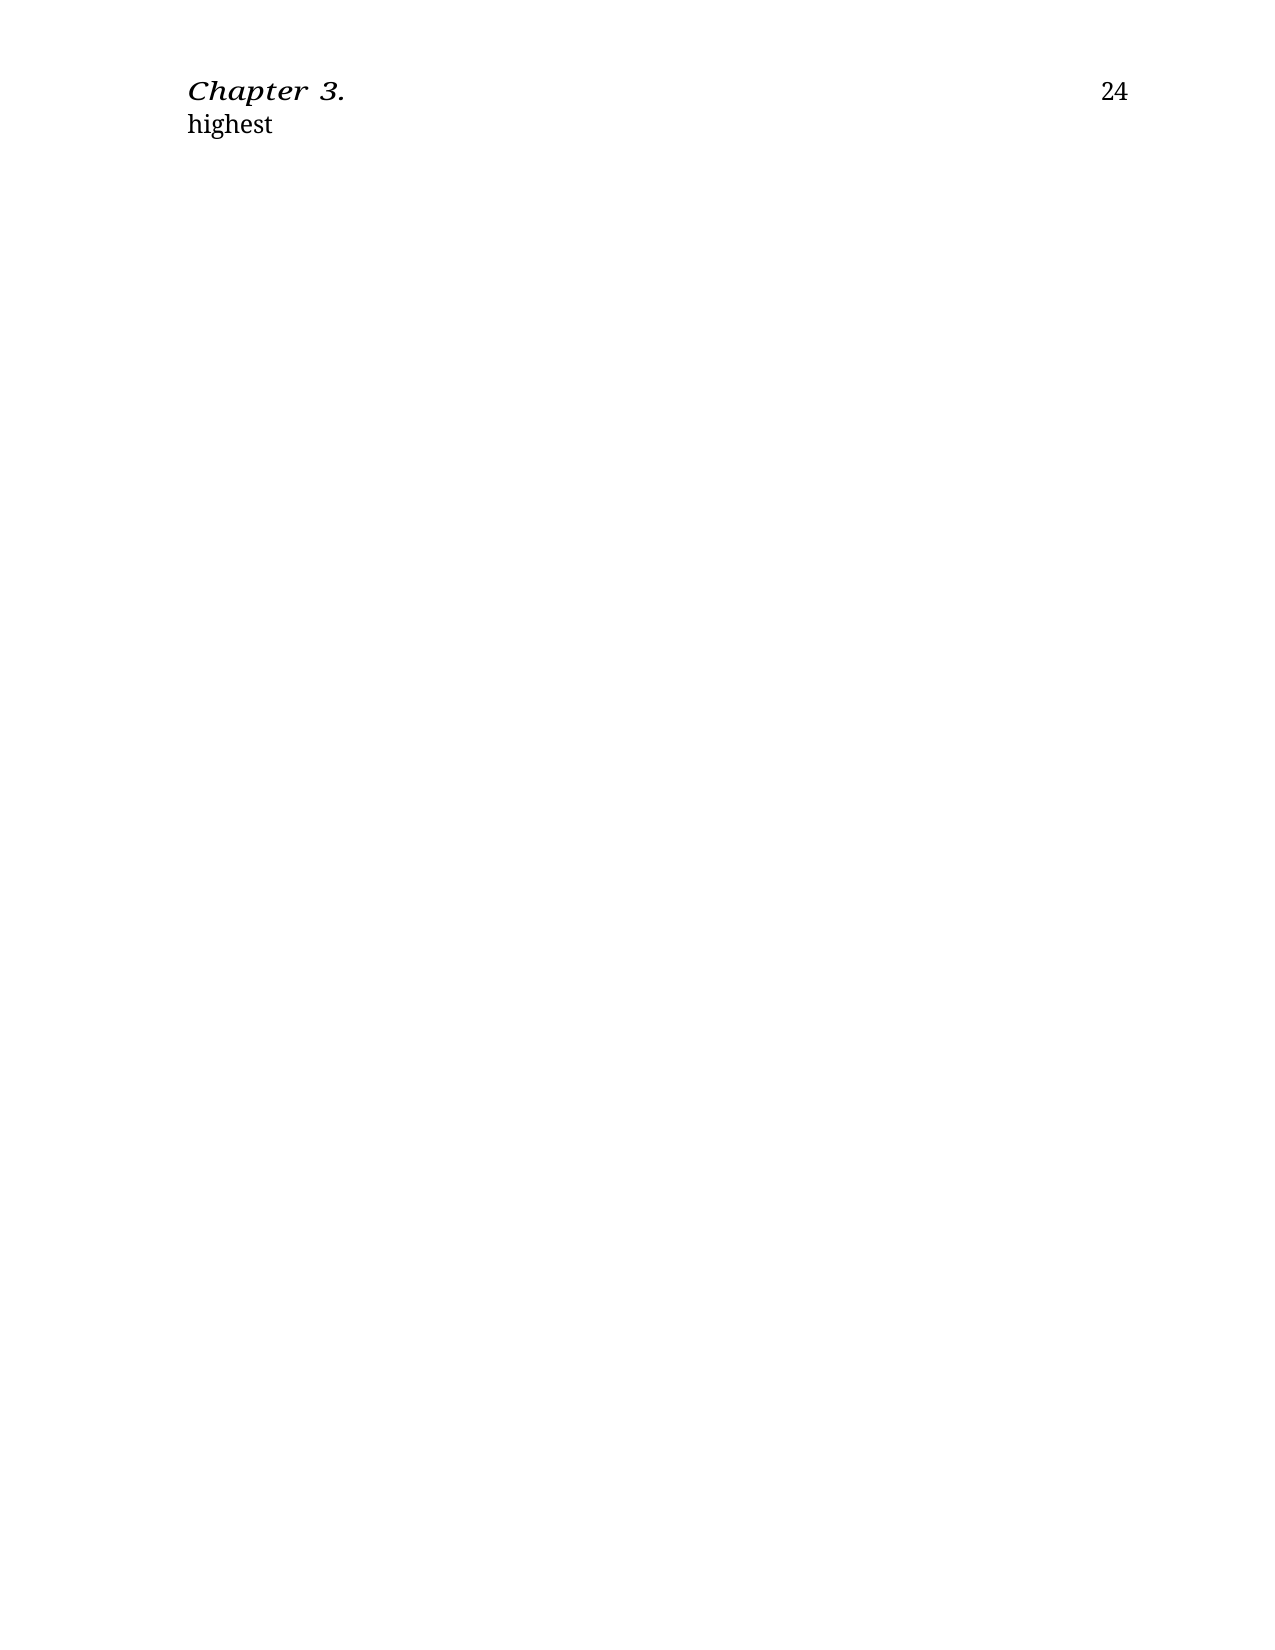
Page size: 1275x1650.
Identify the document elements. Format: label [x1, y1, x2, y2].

text [187, 106, 1156, 140]
